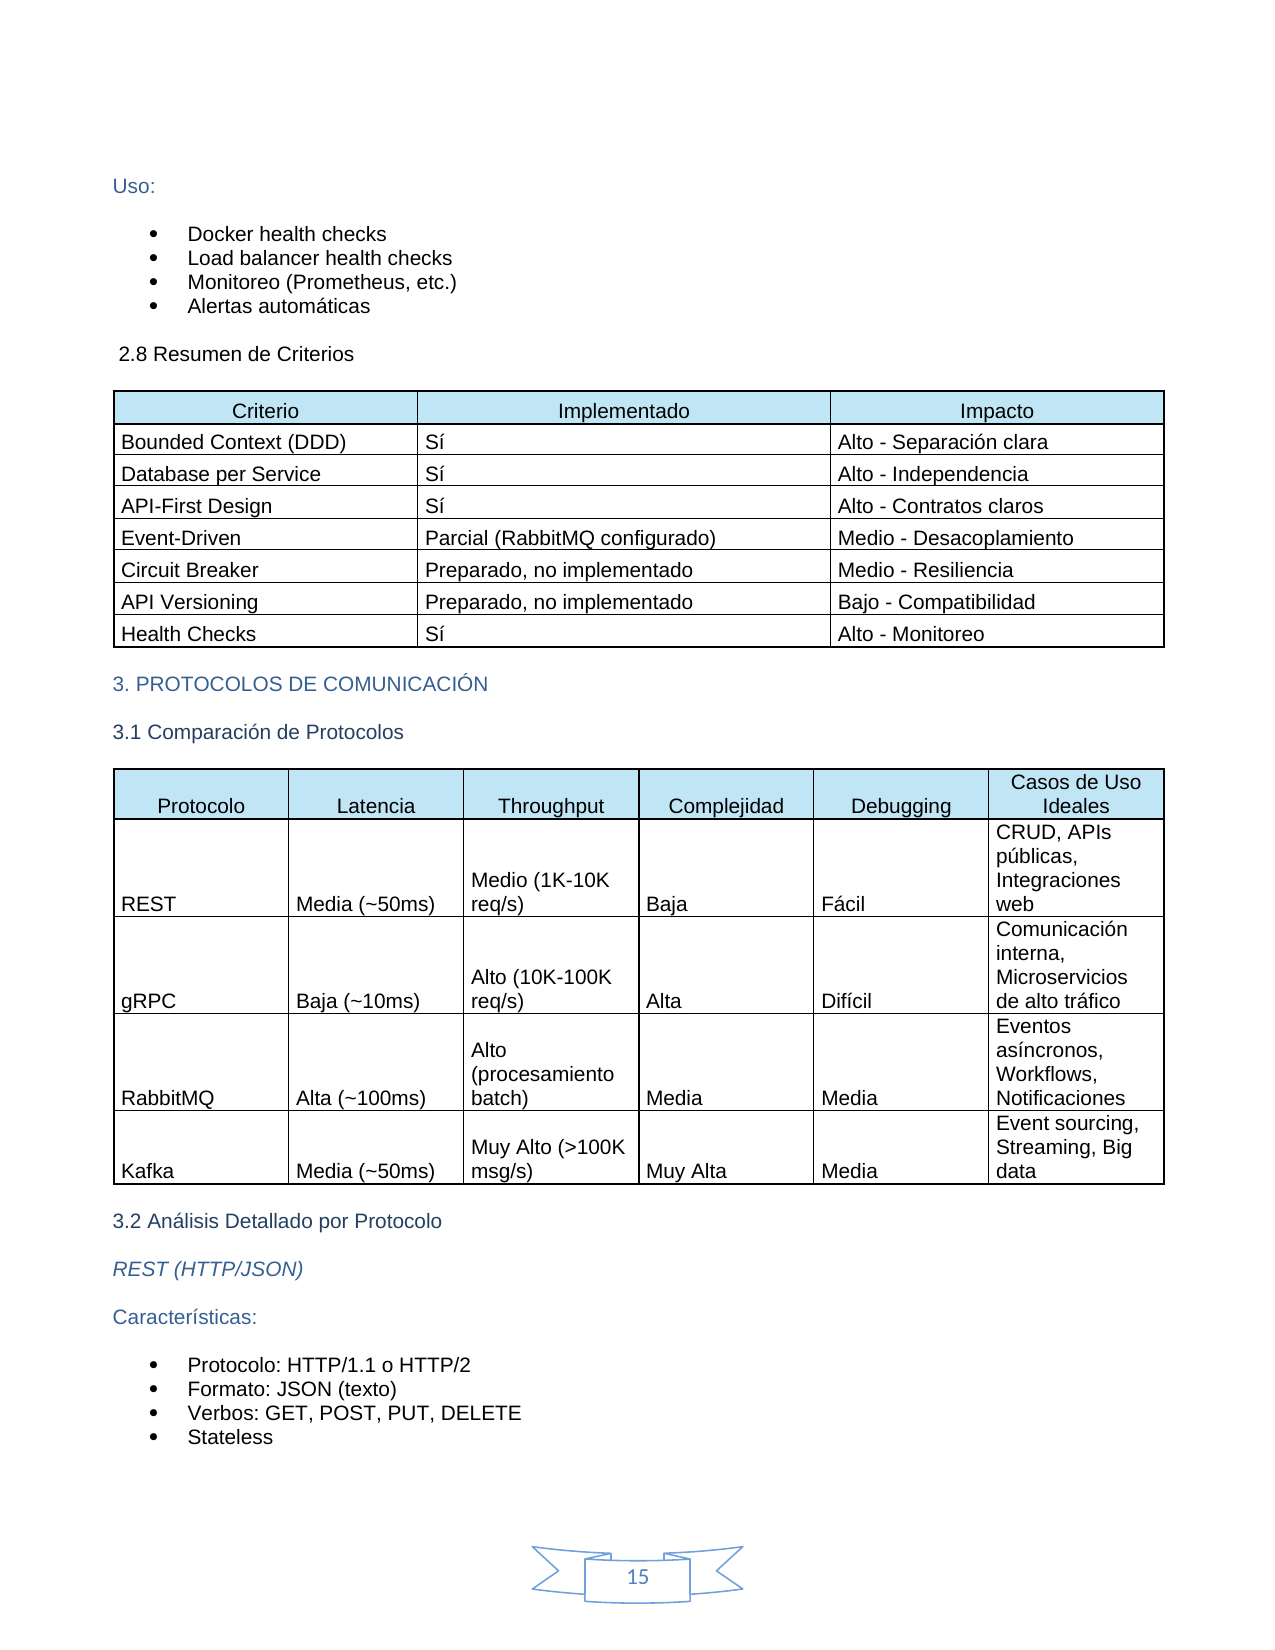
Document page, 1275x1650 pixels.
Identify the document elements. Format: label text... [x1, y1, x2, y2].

table_cell Media (~50ms) [289, 820, 463, 916]
subtitle 3.1 Comparación de Protocolos [112, 720, 1162, 744]
table_cell Alta [640, 917, 813, 1013]
table_cell Circuit Breaker [115, 550, 417, 582]
list Protocolo: HTTP/1.1 o HTTP/2 [150, 1352, 1162, 1377]
table_header Protocolo [115, 770, 288, 818]
table_cell Event sourcing, Streaming, Big data [989, 1111, 1163, 1183]
table_cell Baja [640, 820, 813, 916]
text 2.8 Resumen de Criterios [112, 342, 1162, 366]
table_cell Medio - Resiliencia [831, 550, 1163, 582]
table_cell Bounded Context (DDD) [115, 425, 417, 454]
table_cell Media [640, 1014, 813, 1110]
list Load balancer health checks [150, 246, 1162, 270]
table_header Casos de Uso Ideales [989, 770, 1163, 818]
table_header Criterio [115, 392, 417, 423]
table_cell Sí [418, 425, 830, 454]
table_header Throughput [464, 770, 638, 818]
table_cell Alto - Contratos claros [831, 486, 1163, 518]
table_cell API-First Design [115, 486, 417, 518]
table_cell Alto - Monitoreo [831, 615, 1163, 646]
table_cell gRPC [115, 917, 288, 1013]
subtitle 3.2 Análisis Detallado por Protocolo [112, 1209, 1162, 1233]
table_cell Alto - Independencia [831, 455, 1163, 485]
table_cell Muy Alto (>100K msg/s) [464, 1111, 638, 1183]
table_cell Media [814, 1111, 988, 1183]
table_cell Comunicación interna, Microservicios de alto tráfico [989, 917, 1163, 1013]
table_cell Kafka [115, 1111, 288, 1183]
table_cell API Versioning [115, 583, 417, 613]
list Verbos: GET, POST, PUT, DELETE [150, 1401, 1162, 1425]
table_cell Alto (procesamiento batch) [464, 1014, 638, 1110]
table_cell Media (~50ms) [289, 1111, 463, 1183]
table_header Implementado [418, 392, 830, 423]
table_cell Event-Driven [115, 519, 417, 549]
table_cell Sí [418, 455, 830, 485]
table_cell Health Checks [115, 615, 417, 646]
list Alertas automáticas [150, 294, 1162, 318]
table_header Latencia [289, 770, 463, 818]
subtitle Características: [112, 1304, 1162, 1328]
table_cell Eventos asíncronos, Workflows, Notificaciones [989, 1014, 1163, 1110]
table_cell Parcial (RabbitMQ configurado) [418, 519, 830, 549]
table_cell Alta (~100ms) [289, 1014, 463, 1110]
subtitle Uso: [112, 174, 1162, 198]
table_cell REST [115, 820, 288, 916]
list Formato: JSON (texto) [150, 1377, 1162, 1401]
table_cell Media [814, 1014, 988, 1110]
table_cell Preparado, no implementado [418, 583, 830, 613]
list Monitoreo (Prometheus, etc.) [150, 270, 1162, 294]
table_cell Fácil [814, 820, 988, 916]
table_cell Preparado, no implementado [418, 550, 830, 582]
table_header Debugging [814, 770, 988, 818]
list Stateless [150, 1425, 1162, 1449]
subtitle 3. PROTOCOLOS DE COMUNICACIÓN [112, 672, 1162, 696]
subtitle REST (HTTP/JSON) [112, 1257, 1162, 1281]
table_cell Sí [418, 615, 830, 646]
table_cell Alto - Separación clara [831, 425, 1163, 454]
table_cell CRUD, APIs públicas, Integraciones web [989, 820, 1163, 916]
table_cell RabbitMQ [115, 1014, 288, 1110]
table_cell Difícil [814, 917, 988, 1013]
table_header Complejidad [640, 770, 813, 818]
table_cell Baja (~10ms) [289, 917, 463, 1013]
table_cell Medio (1K-10K req/s) [464, 820, 638, 916]
table_header Impacto [831, 392, 1163, 423]
table_cell Medio - Desacoplamiento [831, 519, 1163, 549]
list Docker health checks [150, 222, 1162, 246]
table_cell Muy Alta [640, 1111, 813, 1183]
table_cell Sí [418, 486, 830, 518]
table_cell Alto (10K-100K req/s) [464, 917, 638, 1013]
table_cell Database per Service [115, 455, 417, 485]
table_cell Bajo - Compatibilidad [831, 583, 1163, 613]
